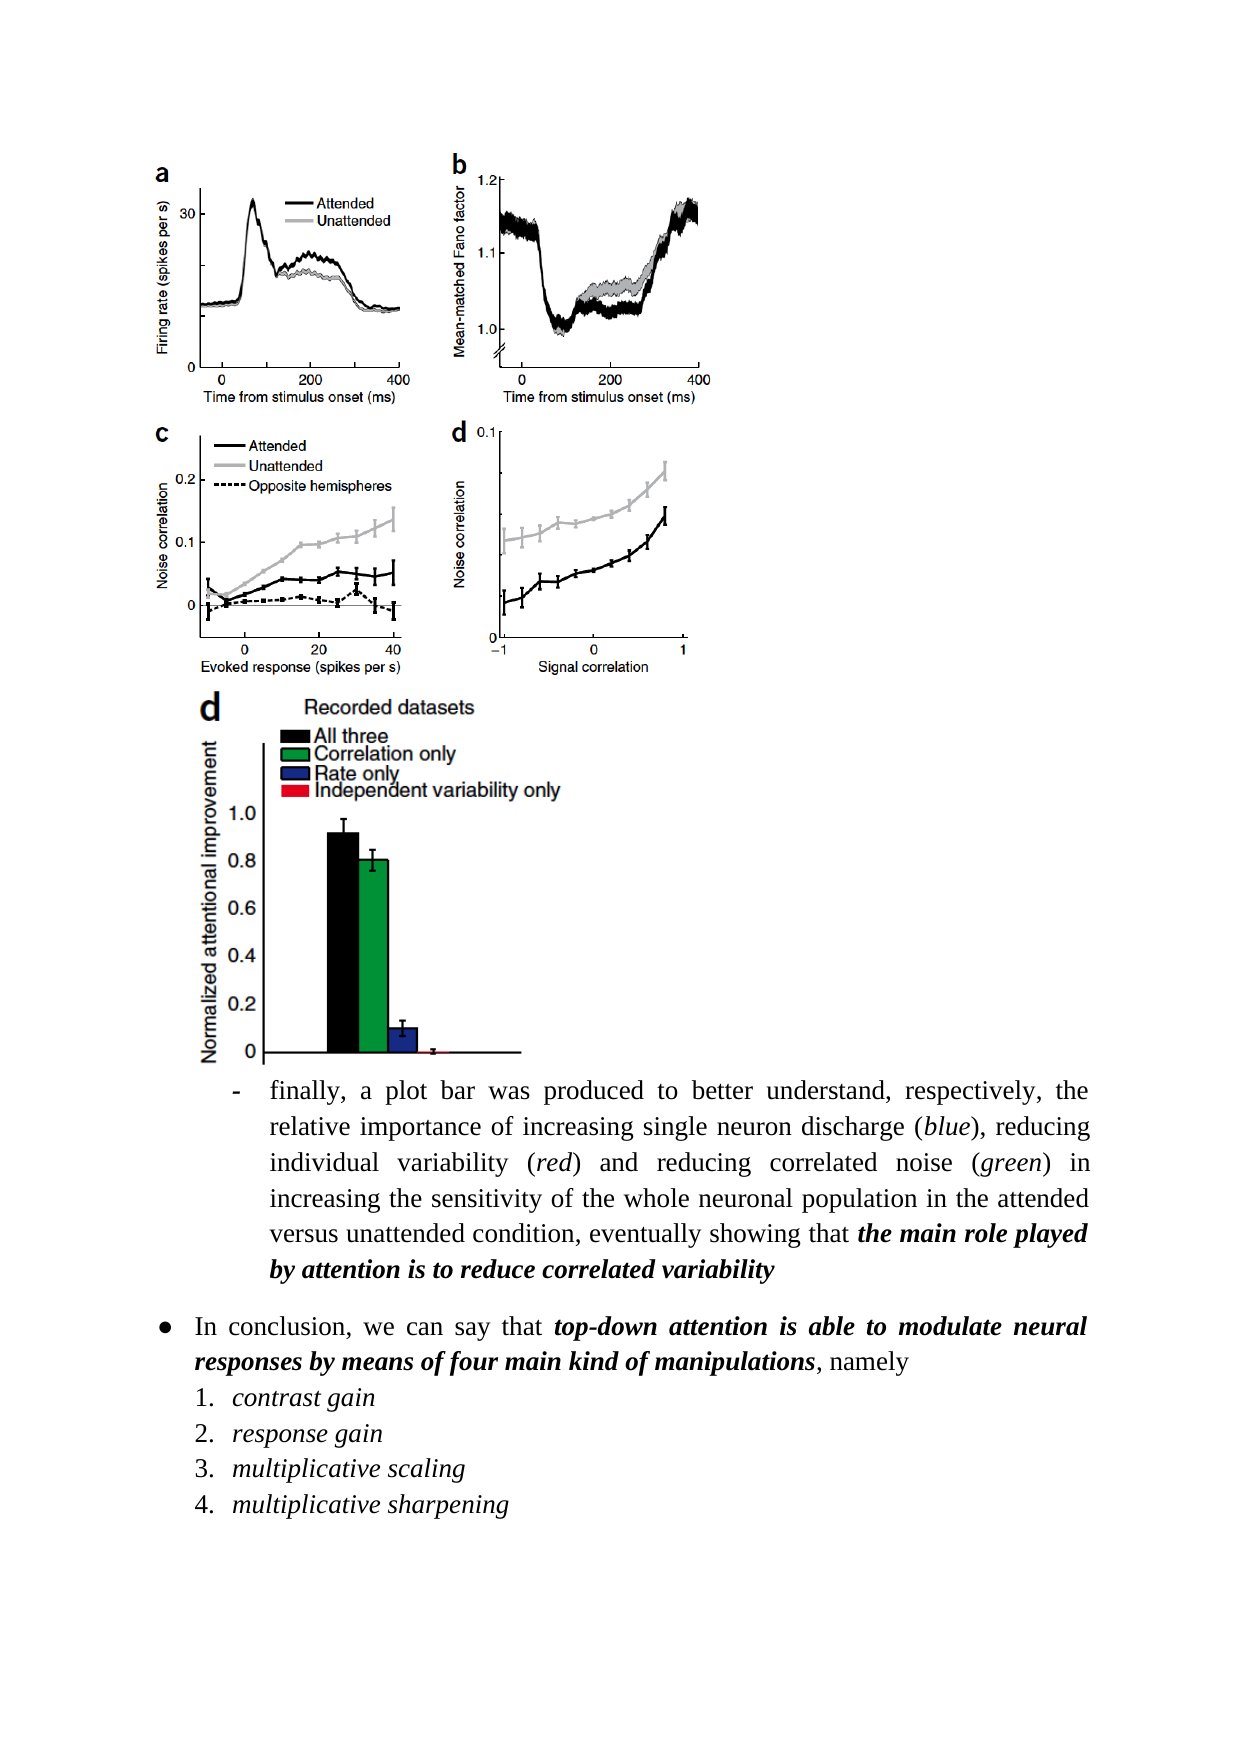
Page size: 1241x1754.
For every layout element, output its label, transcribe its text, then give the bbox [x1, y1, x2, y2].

list contrast gain [194, 1381, 1090, 1412]
list finally, a plot bar was produced to better understand, respectively, the relative importance of increasing single neuron discharge (blue), reducing individual variability (red) and reducing correlated noise (green) in increasing the sensitivity of the whole neuronal population in the attended versus unattended condition, eventually showing that the main role played by attention is to reduce correlated variability [232, 1074, 1090, 1284]
list multiplicative sharpening [194, 1488, 1090, 1519]
list response gain [194, 1417, 1090, 1448]
list In conclusion, we can say that top-down attention is able to modulate neural responses by means of four main kind of manipulations, namely [157, 1310, 1090, 1377]
list multiplicative scaling [194, 1453, 1090, 1484]
